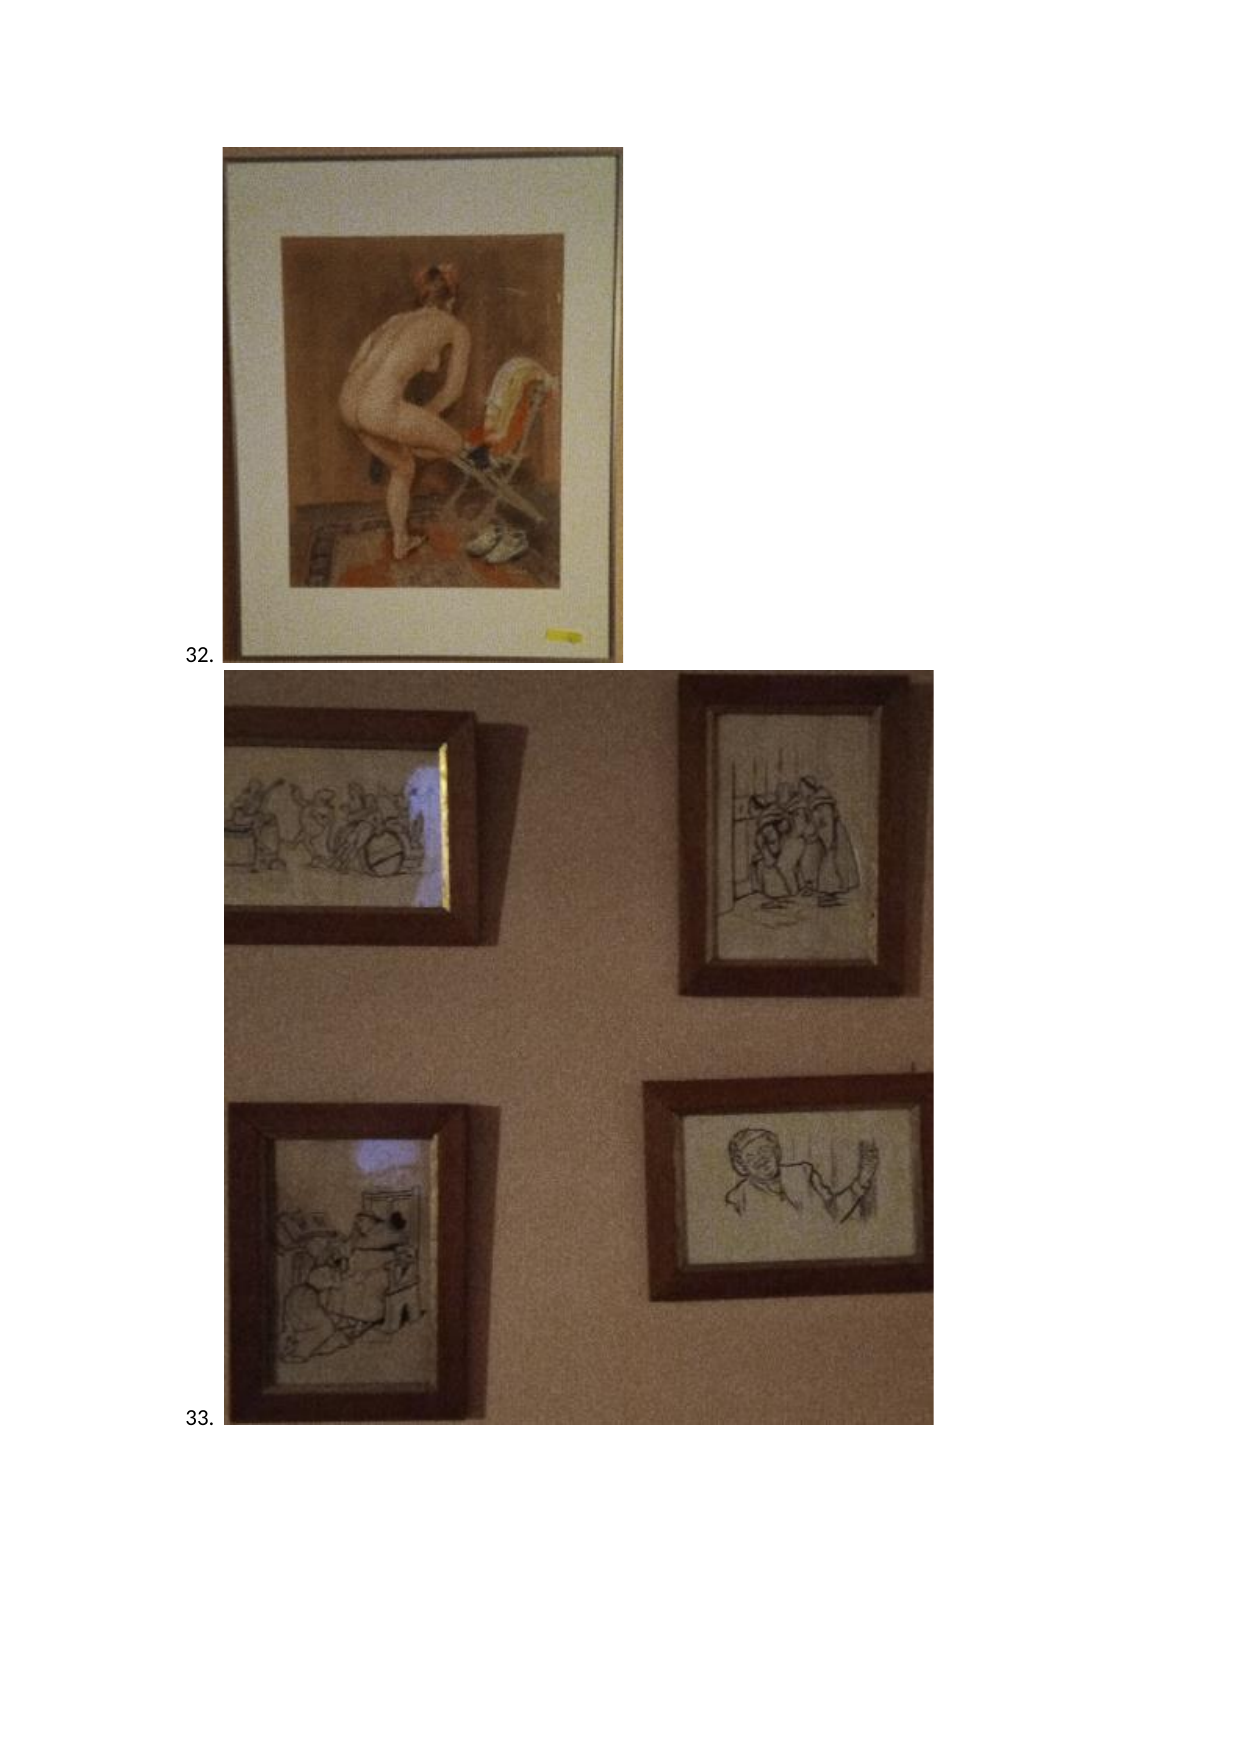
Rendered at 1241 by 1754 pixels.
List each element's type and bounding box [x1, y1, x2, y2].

picture [224, 670, 934, 1425]
picture [222, 147, 624, 663]
